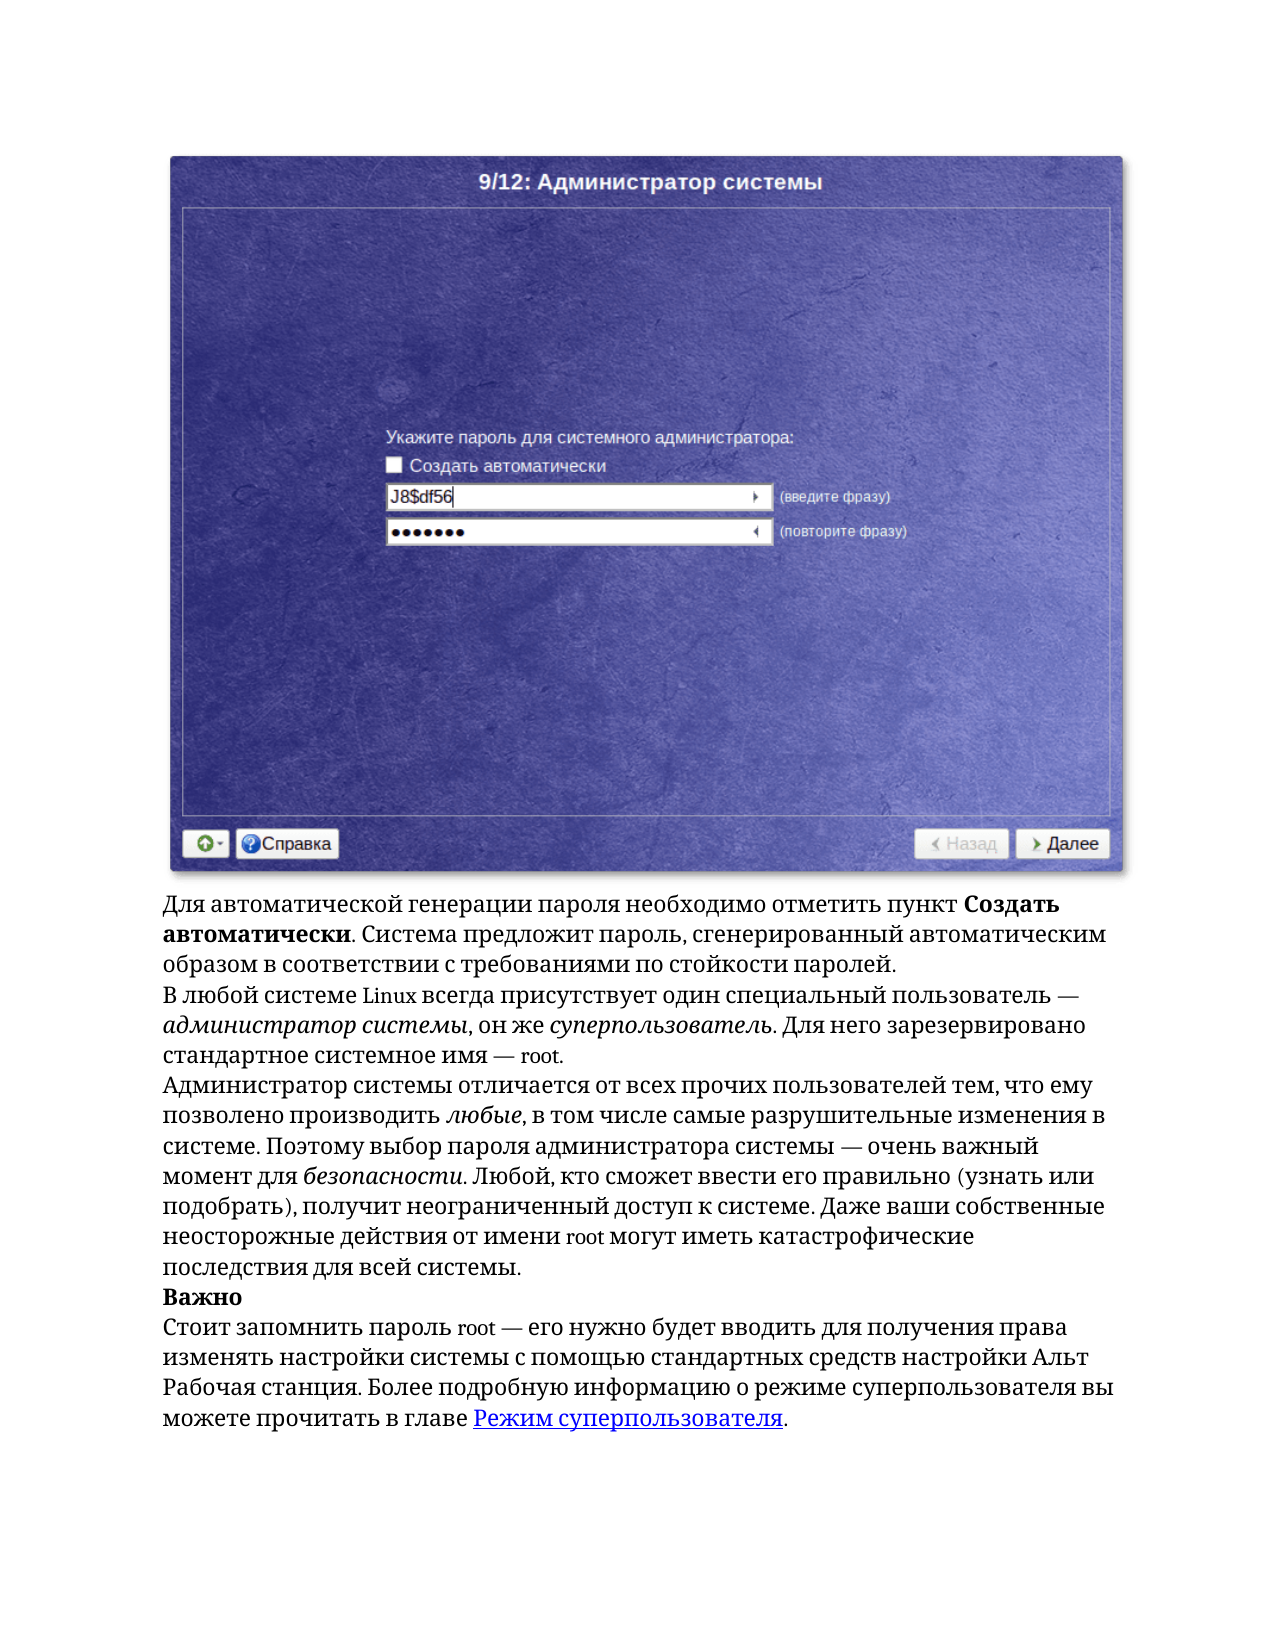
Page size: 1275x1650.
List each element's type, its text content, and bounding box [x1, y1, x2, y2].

text Важно [162, 1284, 1125, 1311]
picture [162, 150, 1138, 888]
text Для автоматической генерации пароля необходимо отметить пункт Создать автоматически. Система предложит пароль, сгенерированный автоматическим образом в соответствии с требованиями по стойкости паролей. [162, 892, 1125, 979]
text В любой системе Linux всегда присутствует один специальный пользователь — администратор системы, он же суперпользователь. Для него зарезервировано стандартное системное имя — root. [162, 982, 1125, 1069]
text Стоит запомнить пароль root — его нужно будет вводить для получения права изменять настройки системы с помощью стандартных средств настройки Альт Рабочая станция. Более подробную информацию о режиме суперпользователя вы можете прочитать в главе Режим суперпользователя. [162, 1315, 1125, 1432]
text Администратор системы отличается от всех прочих пользователей тем, что ему позволено производить любые, в том числе самые разрушительные изменения в системе. Поэтому выбор пароля администратора системы — очень важный момент для безопасности. Любой, кто сможет ввести его правильно (узнать или подобрать), получит неограниченный доступ к системе. Даже ваши собственные неосторожные действия от имени root могут иметь катастрофические последствия для всей системы. [162, 1073, 1125, 1281]
